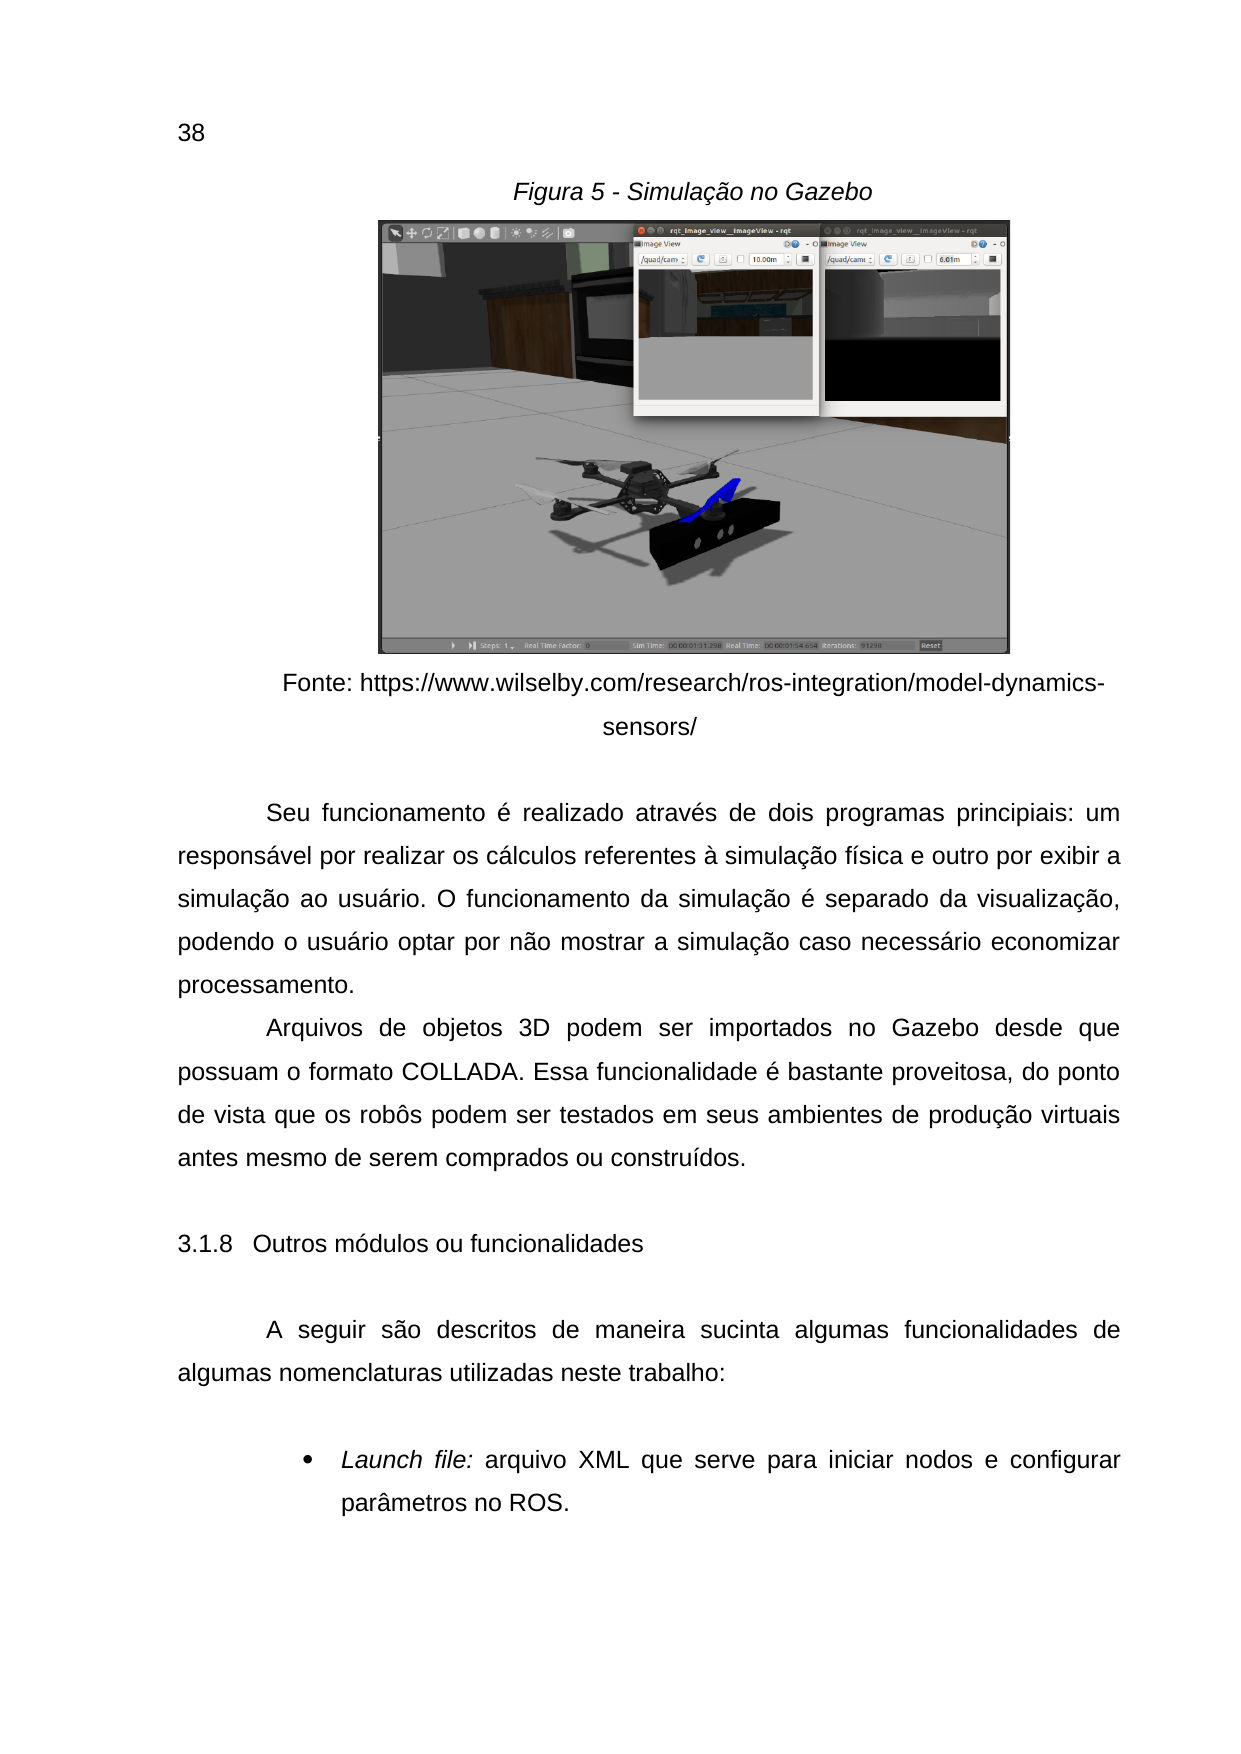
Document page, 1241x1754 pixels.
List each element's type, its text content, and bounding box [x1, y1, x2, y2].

picture [378, 220, 1011, 654]
list Launch file: arquivo XML que serve para iniciar nodos e configurar parâmetros no ROS. [303, 1444, 1122, 1517]
text Seu funcionamento é realizado através de dois programas principiais: um responsável por realizar os cálculos referentes à simulação física e outro por exibir a simulação ao usuário. O funcionamento da simulação é separado da visualização, podendo o usuário optar por não mostrar a simulação caso necessário economizar processamento. [177, 798, 1122, 999]
text Figura 5 - Simulação no Gazebo [177, 177, 1122, 206]
text Fonte: https://www.wilselby.com/research/ros-integration/model-dynamics-sensors/ [177, 668, 1122, 740]
text A seguir são descritos de maneira sucinta algumas funcionalidades de algumas nomenclaturas utilizadas neste trabalho: [177, 1315, 1122, 1387]
text Arquivos de objetos 3D podem ser importados no Gazebo desde que possuam o formato COLLADA. Essa funcionalidade é bastante proveitosa, do ponto de vista que os robôs podem ser testados em seus ambientes de produção virtuais antes mesmo de serem comprados ou construídos. [177, 1013, 1122, 1171]
subtitle Outros módulos ou funcionalidades [177, 1229, 1122, 1258]
